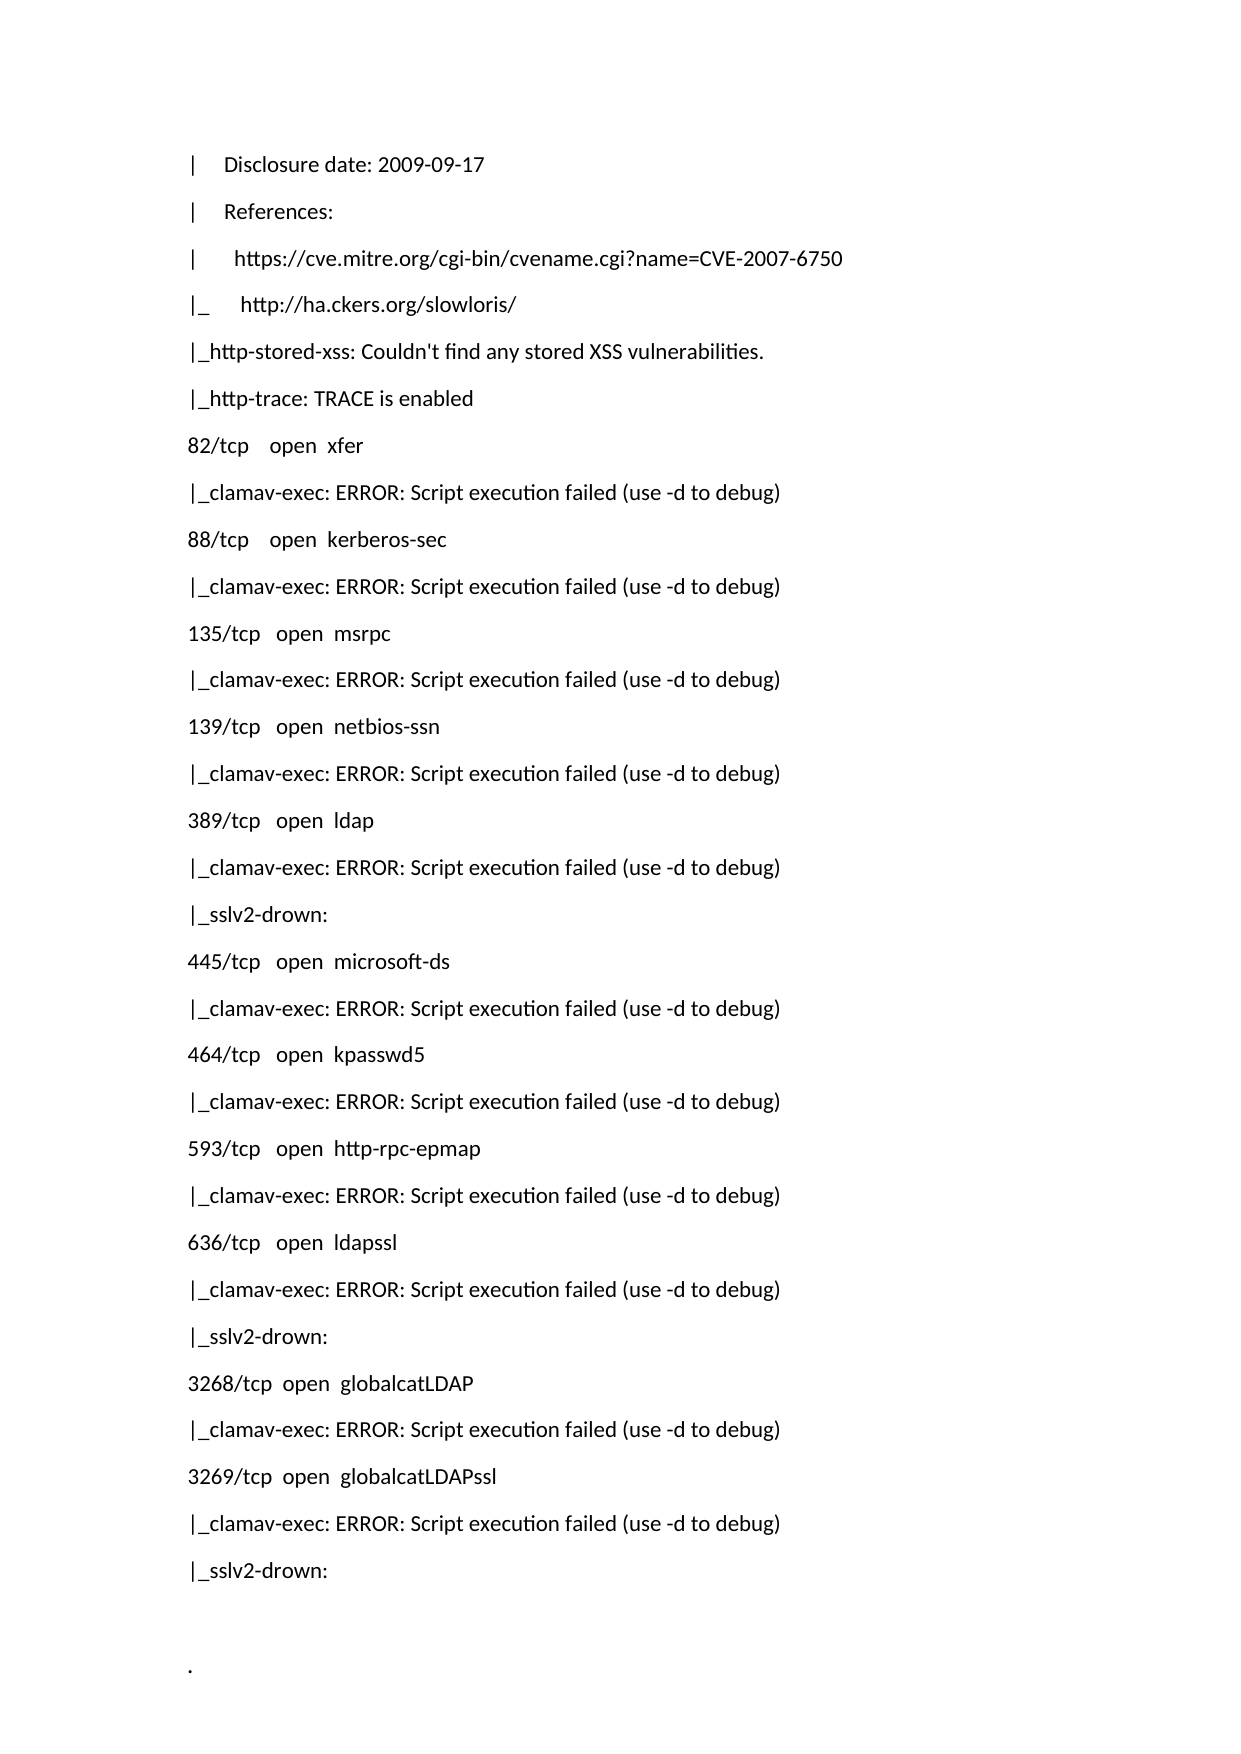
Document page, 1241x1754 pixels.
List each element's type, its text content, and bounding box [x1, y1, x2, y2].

text |_clamav-exec: ERROR: Script execution failed (use -d to debug) [187, 1181, 1053, 1209]
text 135/tcp open msrpc [187, 619, 1053, 647]
text |_sslv2-drown: [187, 900, 1053, 928]
text 88/tcp open kerberos-sec [187, 525, 1053, 553]
text 389/tcp open ldap [187, 806, 1053, 834]
text 636/tcp open ldapssl [187, 1228, 1053, 1256]
text 3269/tcp open globalcatLDAPssl [187, 1462, 1053, 1491]
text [187, 1416, 1053, 1444]
text | https://cve.mitre.org/cgi-bin/cvename.cgi?name=CVE-2007-6750 [187, 244, 1053, 272]
text |_clamav-exec: ERROR: Script execution failed (use -d to debug) [187, 1275, 1053, 1303]
text |_clamav-exec: ERROR: Script execution failed (use -d to debug) [187, 666, 1053, 694]
text |_clamav-exec: ERROR: Script execution failed (use -d to debug) [187, 853, 1053, 881]
text | References: [187, 197, 1053, 225]
text |_clamav-exec: ERROR: Script execution failed (use -d to debug) [187, 759, 1053, 787]
text |_http-trace: TRACE is enabled [187, 384, 1053, 412]
text |_sslv2-drown: [187, 1322, 1053, 1350]
text |_clamav-exec: ERROR: Script execution failed (use -d to debug) [187, 994, 1053, 1022]
text |_sslv2-drown: [187, 1556, 1053, 1584]
text |_ http://ha.ckers.org/slowloris/ [187, 291, 1053, 319]
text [187, 1509, 1053, 1537]
text |_clamav-exec: ERROR: Script execution failed (use -d to debug) [187, 572, 1053, 600]
text |_clamav-exec: ERROR: Script execution failed (use -d to debug) [187, 1087, 1053, 1116]
text 139/tcp open netbios-ssn [187, 712, 1053, 741]
text |_clamav-exec: ERROR: Script execution failed (use -d to debug) [187, 478, 1053, 506]
text 445/tcp open microsoft-ds [187, 947, 1053, 975]
text 464/tcp open kpasswd5 [187, 1041, 1053, 1069]
text 3268/tcp open globalcatLDAP [187, 1369, 1053, 1397]
text |_http-stored-xss: Couldn't find any stored XSS vulnerabilities. [187, 337, 1053, 366]
text 82/tcp open xfer [187, 431, 1053, 459]
text | Disclosure date: 2009-09-17 [187, 150, 1053, 178]
text 593/tcp open http-rpc-epmap [187, 1134, 1053, 1162]
